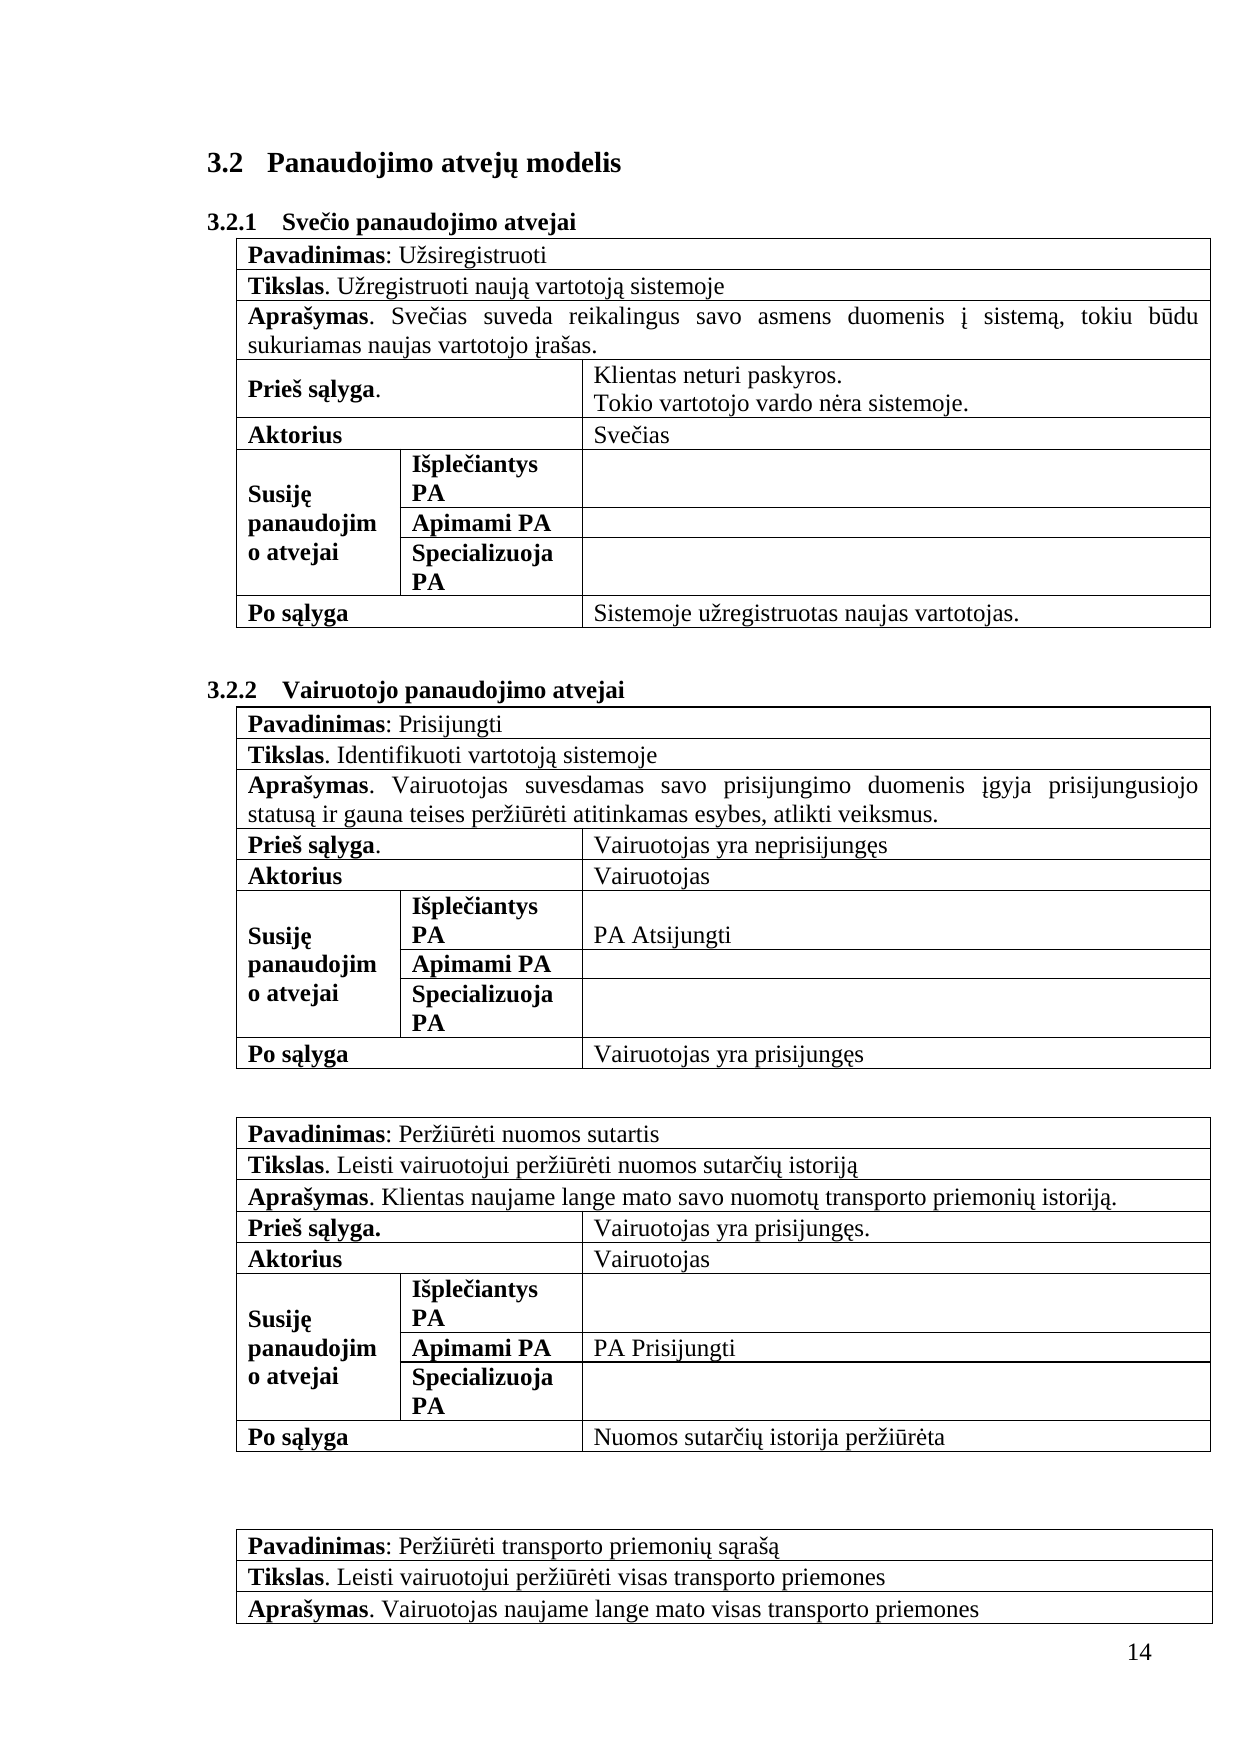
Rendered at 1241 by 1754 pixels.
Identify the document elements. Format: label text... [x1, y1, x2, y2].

table_cell Sistemoje užregistruotas naujas vartotojas. [583, 596, 1210, 627]
table_cell Aktorius [237, 860, 582, 890]
table_cell Tikslas. Užregistruoti naują vartotoją sistemoje [237, 270, 1210, 300]
table_cell PA Prisijungti [583, 1333, 1210, 1361]
table_header Pavadinimas: Užsiregistruoti [237, 239, 1210, 269]
table_cell Nuomos sutarčių istorija peržiūrėta [583, 1421, 1210, 1451]
table_cell Apimami PA [401, 950, 582, 978]
table_cell Tikslas. Identifikuoti vartotoją sistemoje [237, 739, 1210, 769]
table_cell Išplečiantys PA [401, 891, 582, 948]
table_cell Tikslas. Leisti vairuotojui peržiūrėti visas transporto priemones [237, 1561, 1212, 1591]
table_cell Aprašymas. Vairuotojas naujame lange mato visas transporto priemones [237, 1592, 1212, 1622]
subtitle Svečio panaudojimo atvejai [207, 207, 1152, 235]
table_cell Susiję panaudojimo atvejai [237, 1274, 400, 1420]
table_cell Prieš sąlyga. [237, 360, 582, 417]
table_cell [583, 450, 1210, 507]
table_cell Vairuotojas yra prisijungęs [583, 1038, 1210, 1068]
table_cell [583, 1363, 1210, 1420]
table_cell Aktorius [237, 1243, 582, 1273]
table_cell PA Atsijungti [583, 891, 1210, 948]
table_cell Prieš sąlyga. [237, 1212, 582, 1242]
table_cell Vairuotojas [583, 860, 1210, 890]
table_cell Specializuoja PA [401, 538, 582, 595]
table_cell Svečias [583, 418, 1210, 448]
table_cell Susiję panaudojimo atvejai [237, 450, 400, 595]
table_cell [583, 1274, 1210, 1332]
table_cell Aprašymas. Klientas naujame lange mato savo nuomotų transporto priemonių istoriją. [237, 1180, 1210, 1211]
table_cell Aprašymas. Vairuotojas suvesdamas savo prisijungimo duomenis įgyja prisijungusiojo statusą ir gauna teises peržiūrėti atitinkamas esybes, atlikti veiksmus. [237, 770, 1210, 827]
table_cell Tikslas. Leisti vairuotojui peržiūrėti nuomos sutarčių istoriją [237, 1149, 1210, 1179]
table_cell Išplečiantys PA [401, 450, 582, 507]
table_cell Aprašymas. Svečias suveda reikalingus savo asmens duomenis į sistemą, tokiu būdu sukuriamas naujas vartotojo įrašas. [237, 301, 1210, 359]
table_cell Susiję panaudojimo atvejai [237, 891, 400, 1037]
table_cell Išplečiantys PA [401, 1274, 582, 1332]
table_cell [583, 950, 1210, 978]
table_cell Specializuoja PA [401, 979, 582, 1037]
table_cell Po sąlyga [237, 1038, 582, 1068]
table_cell [583, 538, 1210, 595]
table_cell Specializuoja PA [401, 1363, 582, 1420]
table_header Pavadinimas: Peržiūrėti nuomos sutartis [237, 1118, 1210, 1148]
table_cell Po sąlyga [237, 596, 582, 627]
subtitle Vairuotojo panaudojimo atvejai [207, 675, 1152, 704]
table_cell [583, 979, 1210, 1037]
table_header Pavadinimas: Prisijungti [237, 708, 1210, 738]
table_cell Vairuotojas yra prisijungęs. [583, 1212, 1210, 1242]
table_header Pavadinimas: Peržiūrėti transporto priemonių sąrašą [237, 1530, 1212, 1560]
table_cell Aktorius [237, 418, 582, 448]
table_cell Vairuotojas [583, 1243, 1210, 1273]
table_cell Apimami PA [401, 1333, 582, 1361]
table_cell Apimami PA [401, 508, 582, 537]
table_cell Klientas neturi paskyros. Tokio vartotojo vardo nėra sistemoje. [583, 360, 1210, 417]
table_cell [583, 508, 1210, 537]
table_cell Prieš sąlyga. [237, 829, 582, 859]
subtitle Panaudojimo atvejų modelis [207, 145, 1152, 179]
table_cell Vairuotojas yra neprisijungęs [583, 829, 1210, 859]
table_cell Po sąlyga [237, 1421, 582, 1451]
